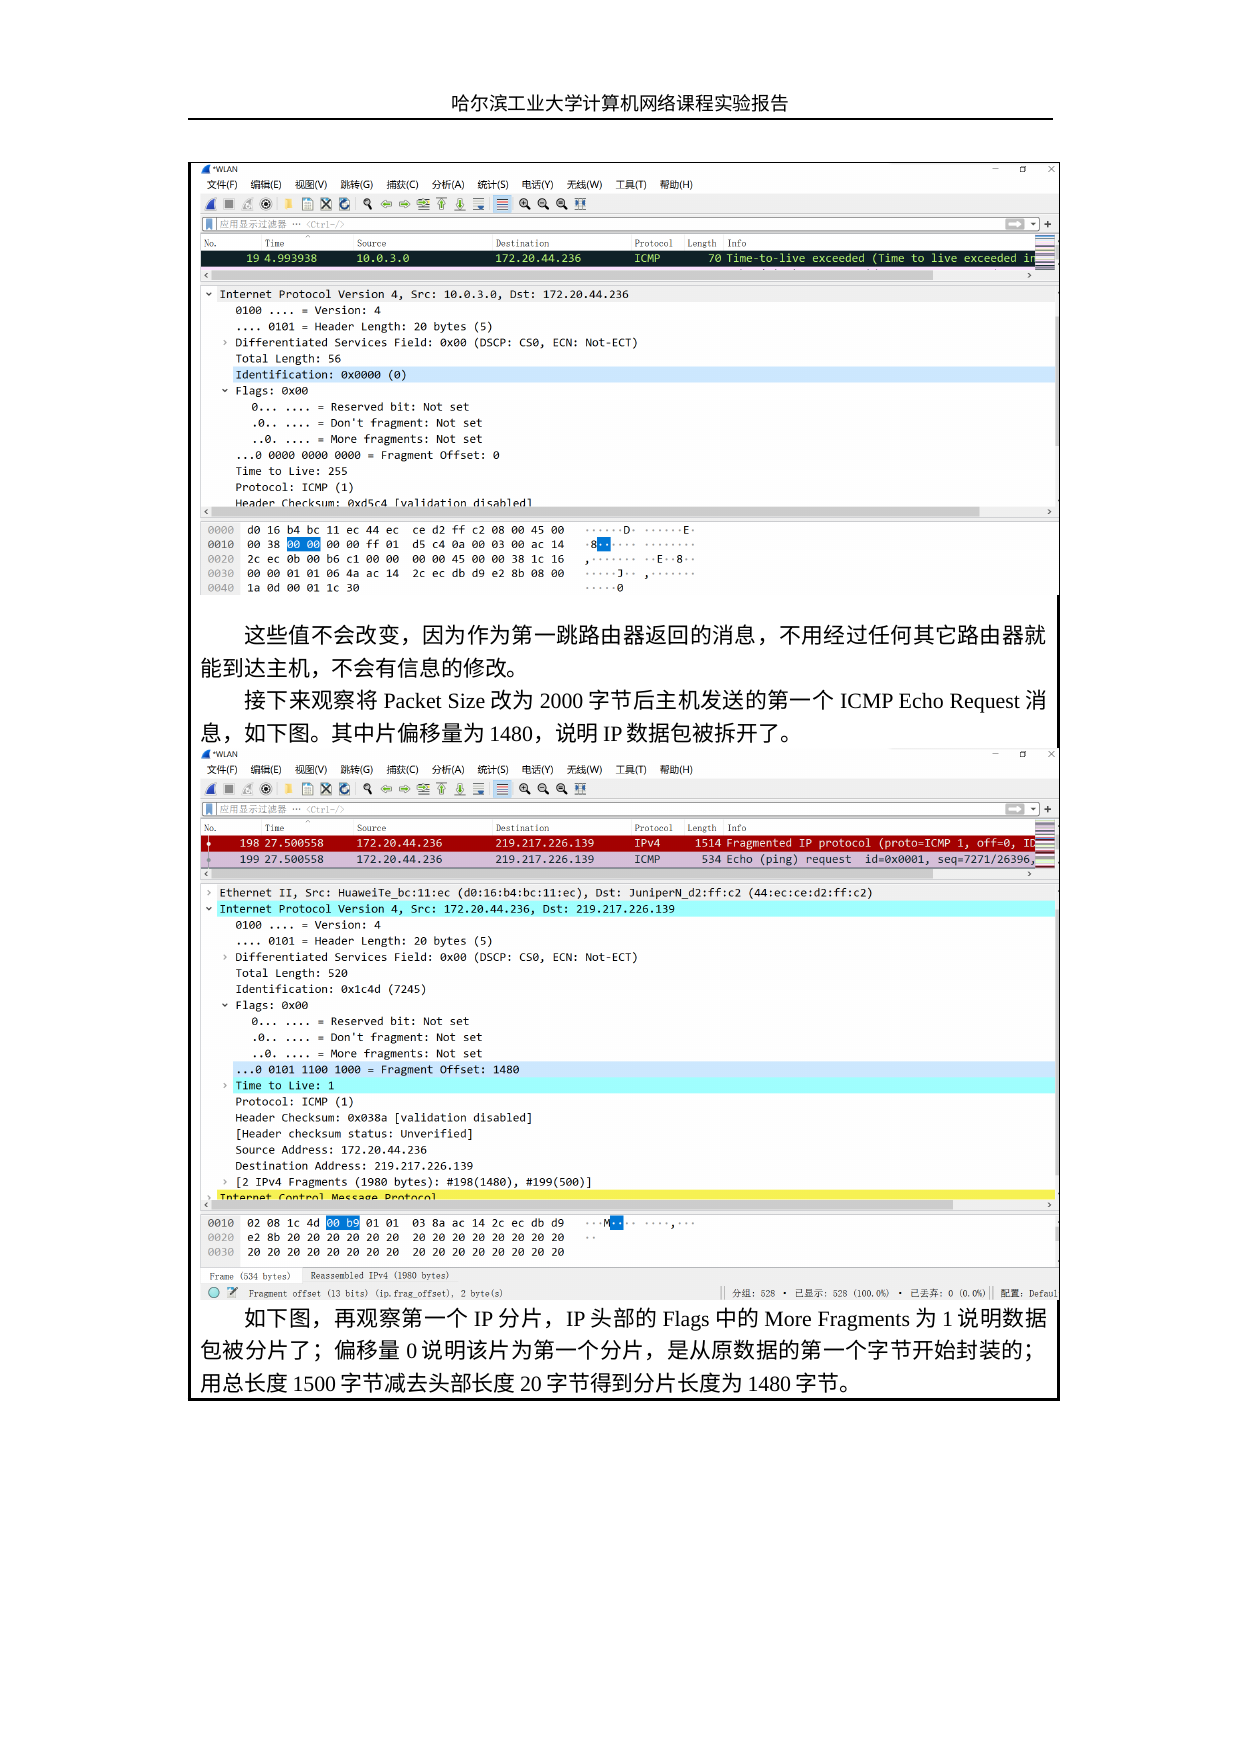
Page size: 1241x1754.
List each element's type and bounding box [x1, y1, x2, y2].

table_cell [191, 163, 1057, 1398]
picture [200, 748, 1059, 1300]
picture [200, 163, 1059, 595]
